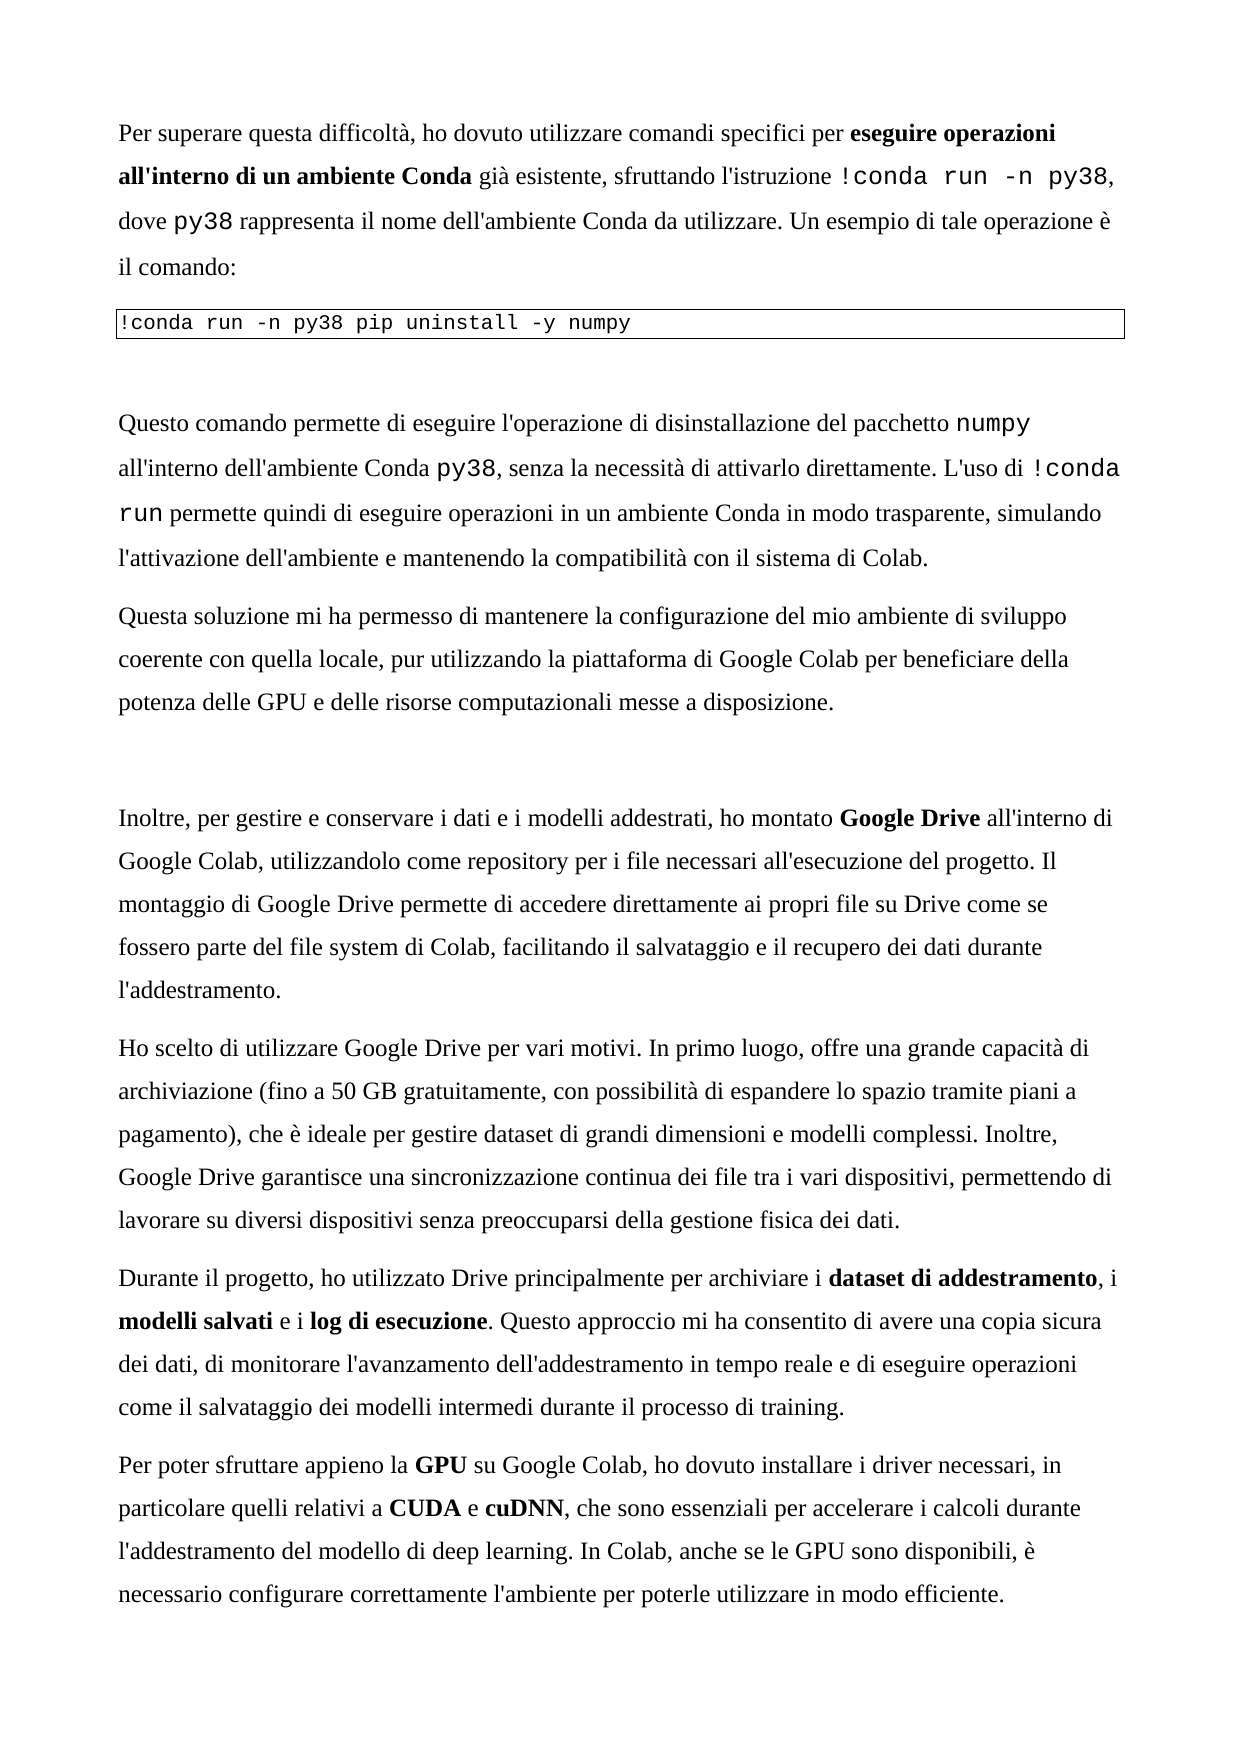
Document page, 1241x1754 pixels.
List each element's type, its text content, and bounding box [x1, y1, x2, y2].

text Durante il progetto, ho utilizzato Drive principalmente per archiviare i dataset di addestramento, i modelli salvati e i log di esecuzione. Questo approccio mi ha consentito di avere una copia sicura dei dati, di monitorare l'avanzamento dell'addestramento in tempo reale e di eseguire operazioni come il salvataggio dei modelli intermedi durante il processo di training. [118, 1263, 1122, 1421]
text Per poter sfruttare appieno la GPU su Google Colab, ho dovuto installare i driver necessari, in particolare quelli relativi a CUDA e cuDNN, che sono essenziali per accelerare i calcoli durante l'addestramento del modello di deep learning. In Colab, anche se le GPU sono disponibili, è necessario configurare correttamente l'ambiente per poterle utilizzare in modo efficiente. [118, 1450, 1122, 1608]
text Inoltre, per gestire e conservare i dati e i modelli addestrati, ho montato Google Drive all'interno di Google Colab, utilizzandolo come repository per i file necessari all'esecuzione del progetto. Il montaggio di Google Drive permette di accedere direttamente ai propri file su Drive come se fossero parte del file system di Colab, facilitando il salvataggio e il recupero dei dati durante l'addestramento. [118, 803, 1122, 1004]
text !conda run -n py38 pip uninstall -y numpy [117, 310, 1124, 338]
text Per superare questa difficoltà, ho dovuto utilizzare comandi specifici per eseguire operazioni all'interno di un ambiente Conda già esistente, sfruttando l'istruzione !conda run -n py38, dove py38 rappresenta il nome dell'ambiente Conda da utilizzare. Un esempio di tale operazione è il comando: [118, 118, 1122, 280]
text Ho scelto di utilizzare Google Drive per vari motivi. In primo luogo, offre una grande capacità di archiviazione (fino a 50 GB gratuitamente, con possibilità di espandere lo spazio tramite piani a pagamento), che è ideale per gestire dataset di grandi dimensioni e modelli complessi. Inoltre, Google Drive garantisce una sincronizzazione continua dei file tra i vari dispositivi, permettendo di lavorare su diversi dispositivi senza preoccuparsi della gestione fisica dei dati. [118, 1033, 1122, 1234]
text Questa soluzione mi ha permesso di mantenere la configurazione del mio ambiente di sviluppo coerente con quella locale, pur utilizzando la piattaforma di Google Colab per beneficiare della potenza delle GPU e delle risorse computazionali messe a disposizione. [118, 601, 1122, 716]
text Questo comando permette di eseguire l'operazione di disinstallazione del pacchetto numpy all'interno dell'ambiente Conda py38, senza la necessità di attivarlo direttamente. L'uso di !conda run permette quindi di eseguire operazioni in un ambiente Conda in modo trasparente, simulando l'attivazione dell'ambiente e mantenendo la compatibilità con il sistema di Colab. [118, 408, 1122, 572]
